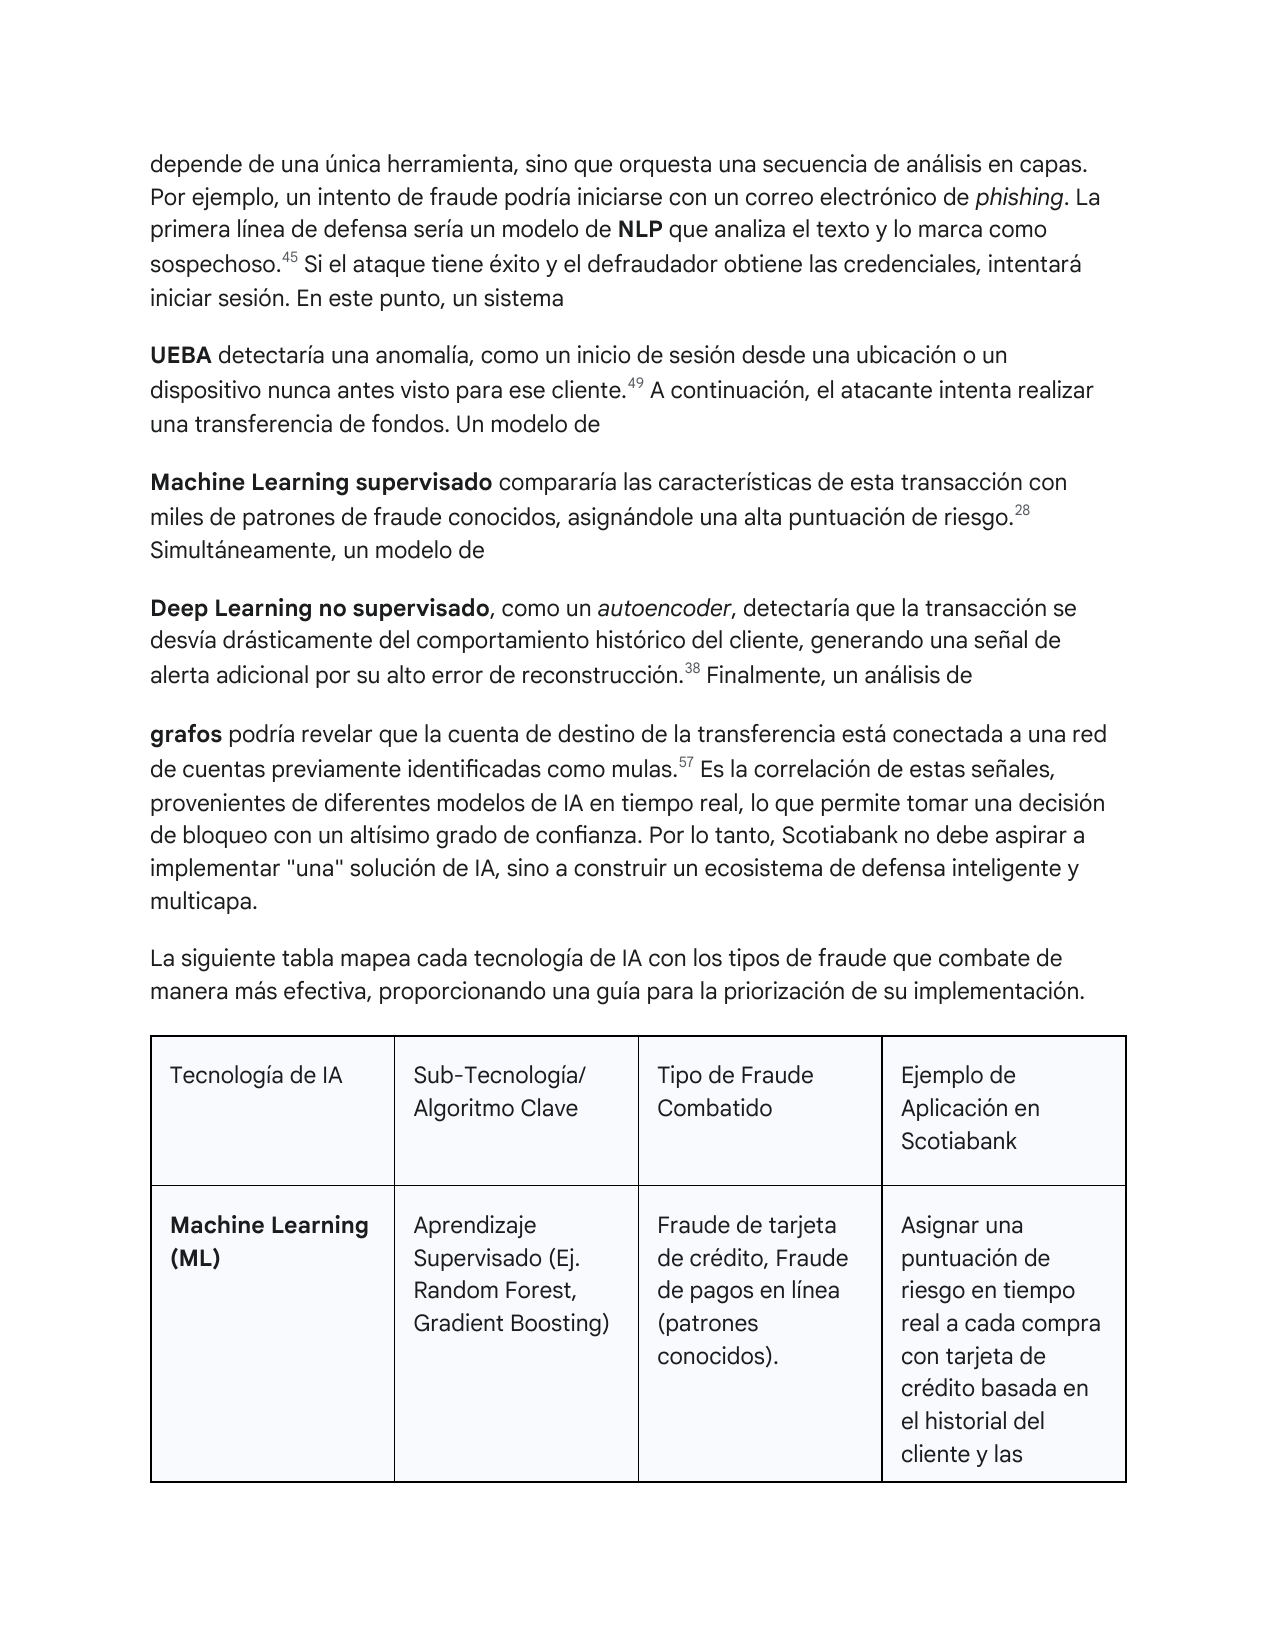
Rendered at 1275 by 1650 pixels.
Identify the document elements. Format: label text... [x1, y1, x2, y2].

table_header Tipo de Fraude Combatido [639, 1037, 881, 1184]
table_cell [883, 1186, 1125, 1481]
text UEBA detectaría una anomalía, como un inicio de sesión desde una ubicación o un dispositivo nunca antes visto para ese cliente.49 A continuación, el atacante intenta realizar una transferencia de fondos. Un modelo de [150, 342, 1125, 439]
table_header Tecnología de IA [152, 1037, 394, 1184]
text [150, 150, 1125, 313]
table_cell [639, 1186, 881, 1481]
table_header Ejemplo de Aplicación en Scotiabank [883, 1037, 1125, 1184]
text La siguiente tabla mapea cada tecnología de IA con los tipos de fraude que combate de manera más efectiva, proporcionando una guía para la priorización de su implementación. [150, 945, 1125, 1006]
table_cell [152, 1186, 394, 1481]
table_header Sub-Tecnología/Algoritmo Clave [395, 1037, 638, 1184]
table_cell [395, 1186, 638, 1481]
text grafos podría revelar que la cuenta de destino de la transferencia está conectada a una red de cuentas previamente identificadas como mulas.57 Es la correlación de estas señales, provenientes de diferentes modelos de IA en tiempo real, lo que permite tomar una decisión de bloqueo con un altísimo grado de confianza. Por lo tanto, Scotiabank no debe aspirar a implementar "una" solución de IA, sino a construir un ecosistema de defensa inteligente y multicapa. [150, 720, 1125, 916]
text Machine Learning supervisado compararía las características de esta transacción con miles de patrones de fraude conocidos, asignándole una alta puntuación de riesgo.28 Simultáneamente, un modelo de [150, 468, 1125, 565]
text Deep Learning no supervisado, como un autoencoder, detectaría que la transacción se desvía drásticamente del comportamiento histórico del cliente, generando una señal de alerta adicional por su alto error de reconstrucción.38 Finalmente, un análisis de [150, 594, 1125, 691]
